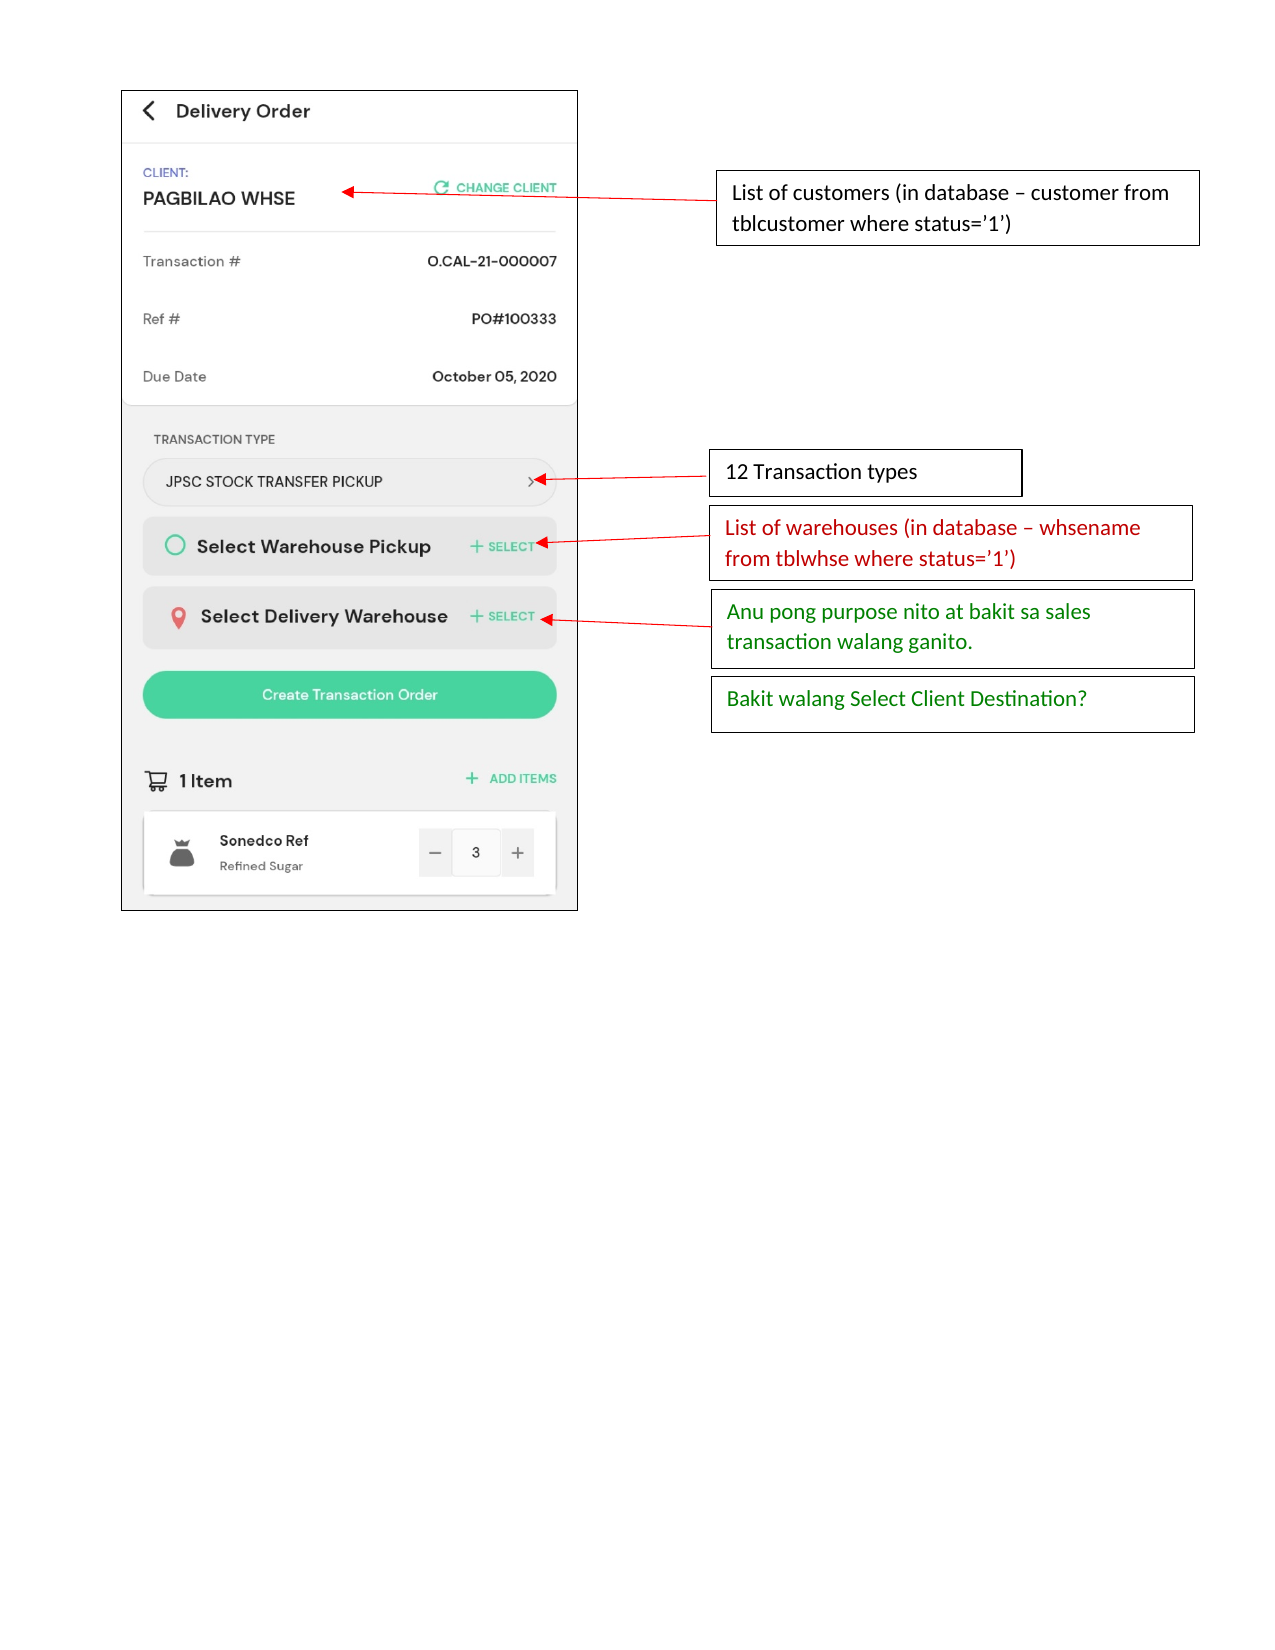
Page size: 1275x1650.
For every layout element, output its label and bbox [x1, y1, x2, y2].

picture [122, 91, 577, 910]
